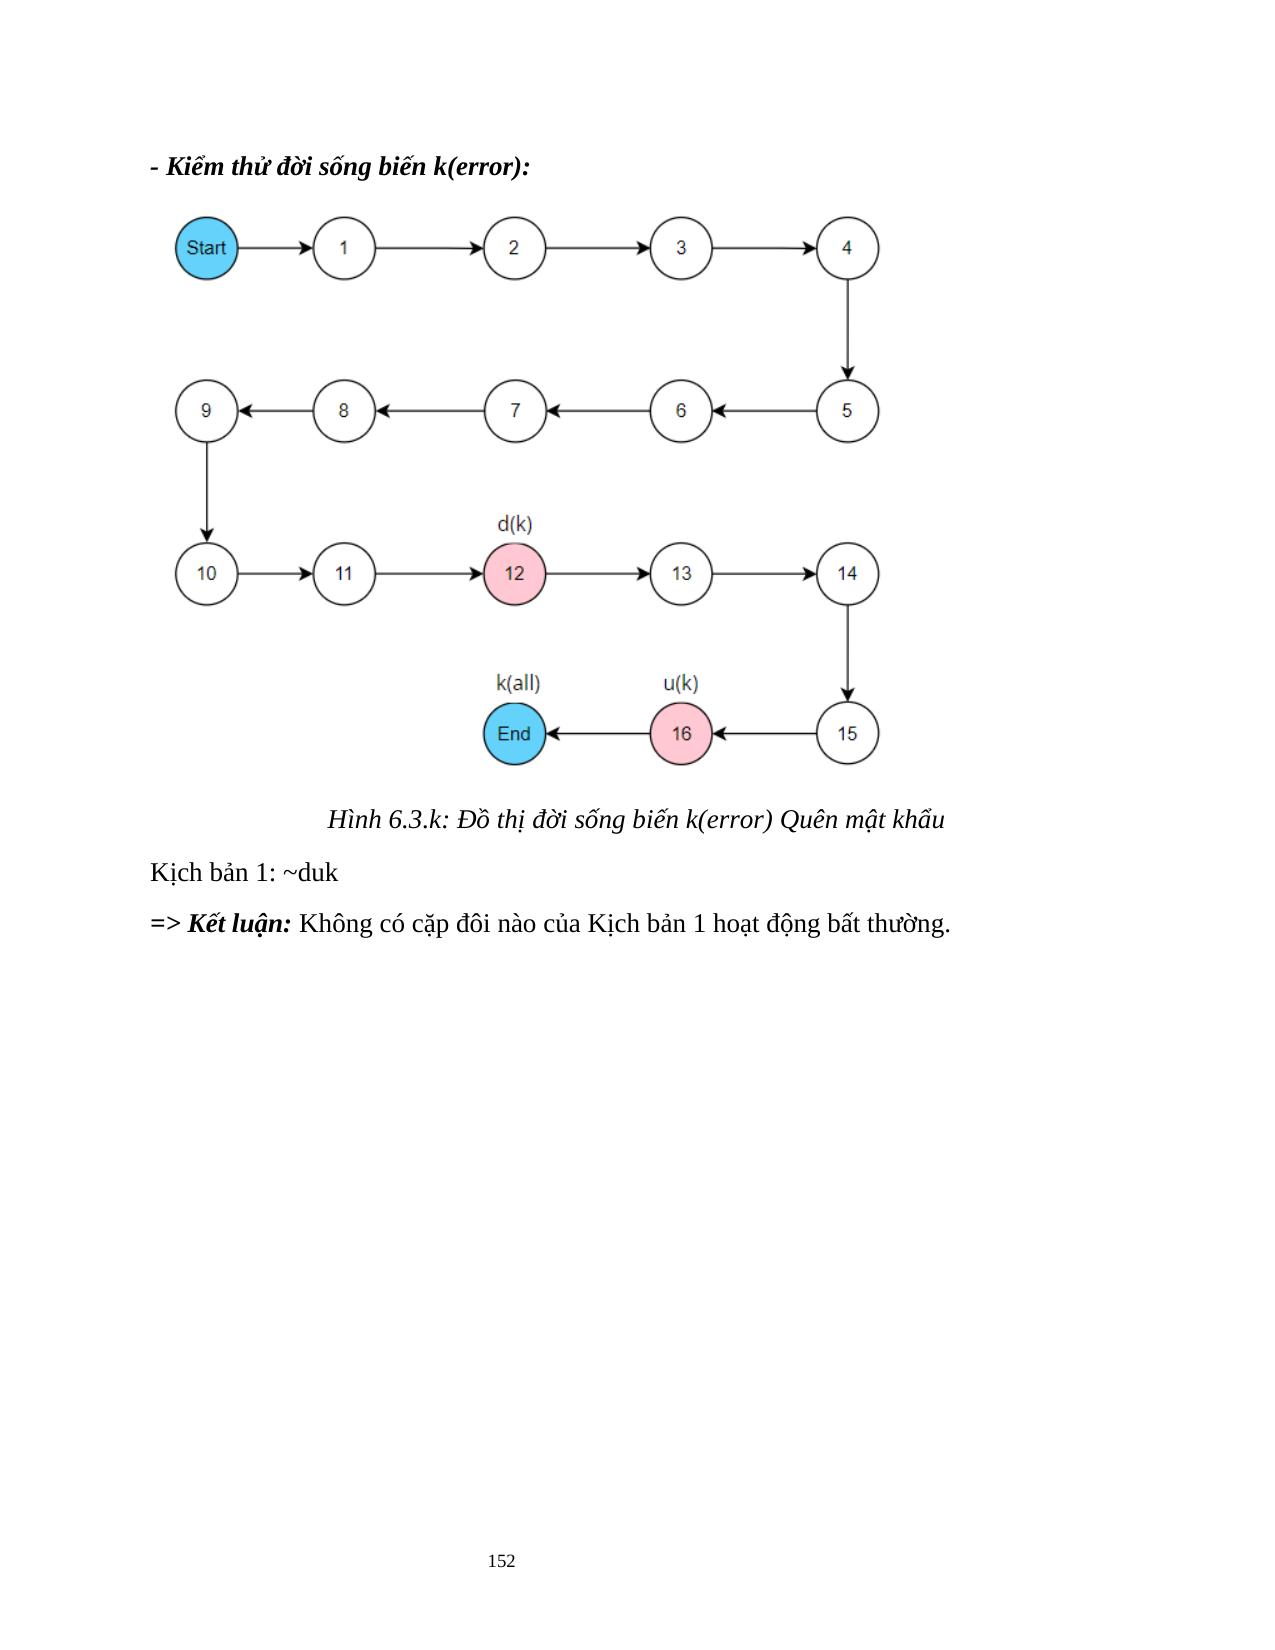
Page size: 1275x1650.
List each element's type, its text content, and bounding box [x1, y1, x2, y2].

picture [150, 194, 899, 783]
text Kịch bản 1: ~duk [150, 856, 1125, 887]
text Hình 6.3.k: Đồ thị đời sống biến k(error) Quên mật khẩu [150, 804, 1125, 835]
subtitle - Kiểm thử đời sống biến k(error): [150, 150, 1125, 181]
text => Kết luận: Không có cặp đôi nào của Kịch bản 1 hoạt động bất thường. [150, 908, 1125, 939]
